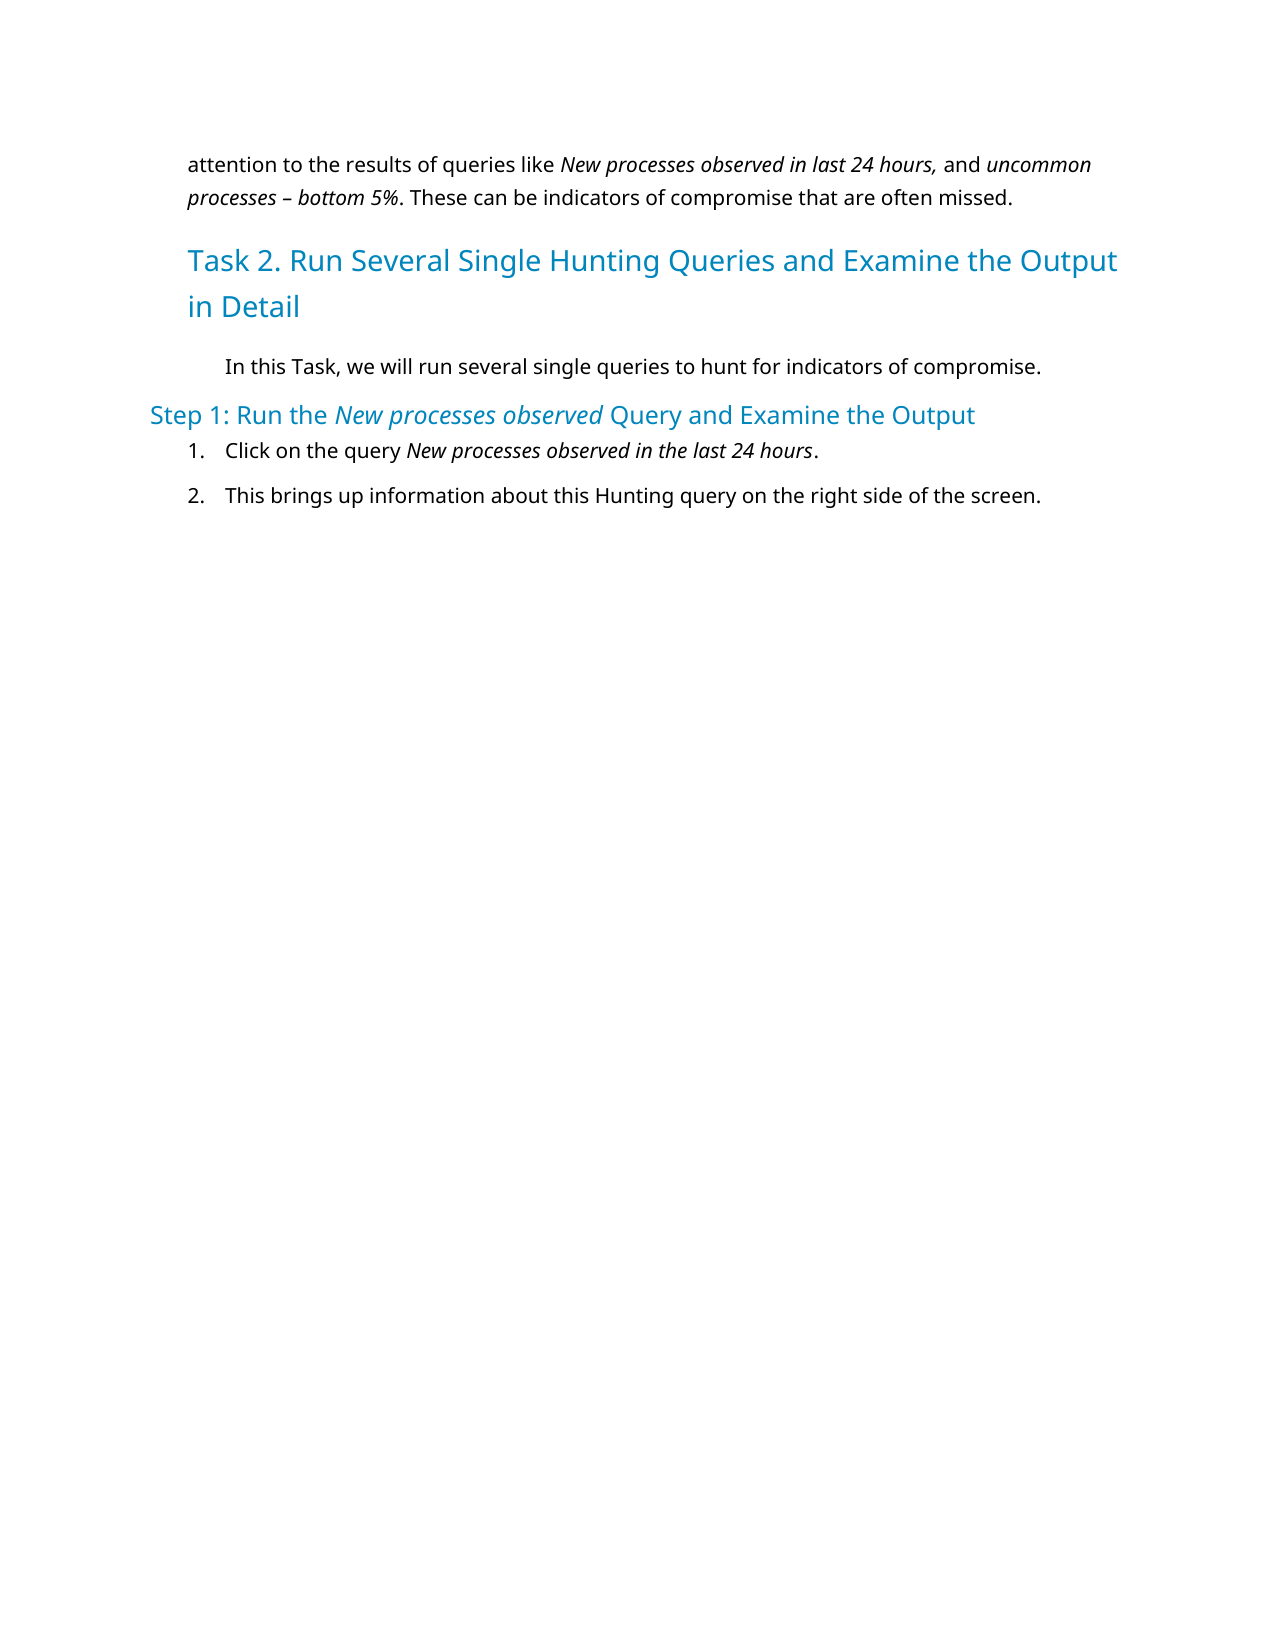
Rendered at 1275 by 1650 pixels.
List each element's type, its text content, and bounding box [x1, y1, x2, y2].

text In this Task, we will run several single queries to hunt for indicators of compromise. [225, 352, 1125, 381]
list This brings up information about this Hunting query on the right side of the screen. [187, 482, 1125, 510]
list Click on the query New processes observed in the last 24 hours. [187, 437, 1125, 465]
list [150, 150, 1125, 211]
subtitle Step 1: Run the New processes observed Query and Examine the Output [150, 397, 1125, 431]
subtitle Task 2. Run Several Single Hunting Queries and Examine the Output in Detail [187, 240, 1125, 326]
